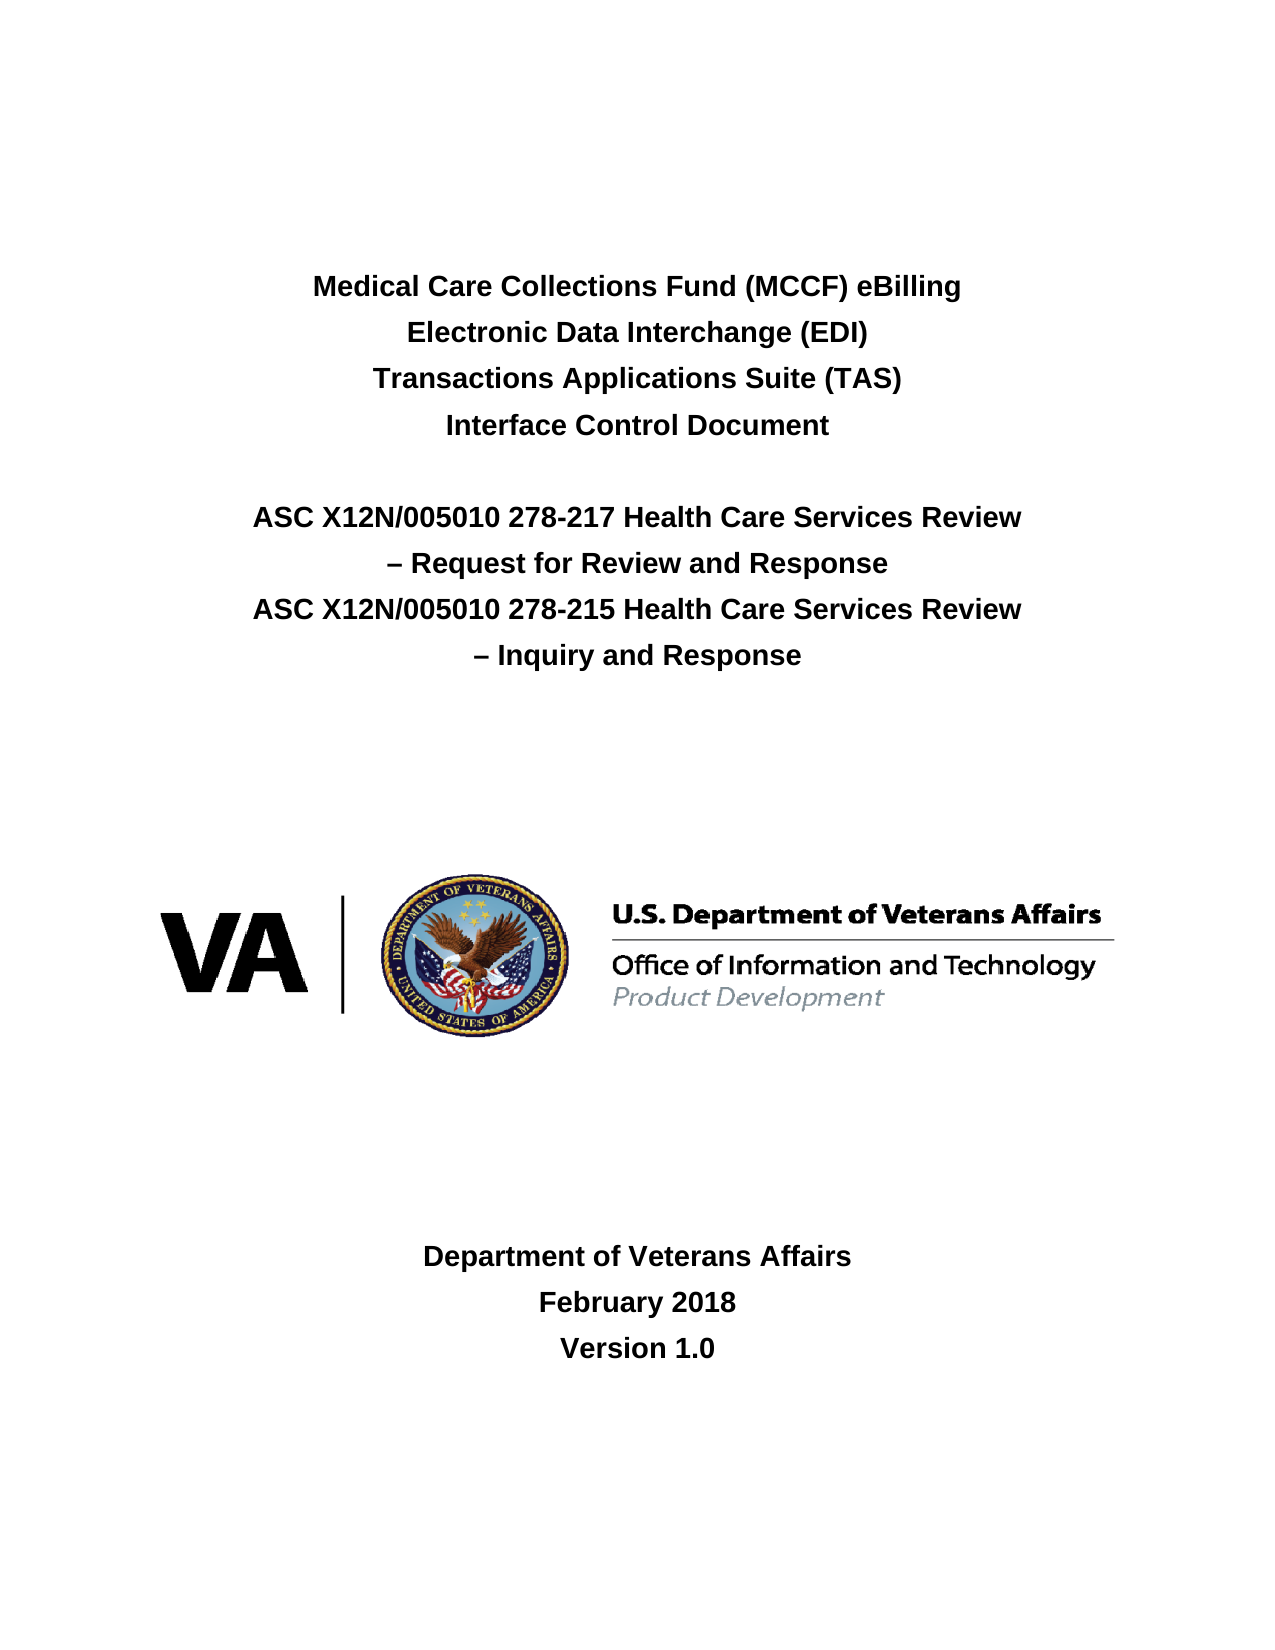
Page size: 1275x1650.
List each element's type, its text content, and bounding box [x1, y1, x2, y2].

title Transactions Applications Suite (TAS) [150, 362, 1125, 395]
title Electronic Data Interchange (EDI) [150, 316, 1125, 349]
title Medical Care Collections Fund (MCCF) eBilling [150, 269, 1125, 303]
title Version 1.0 [150, 1331, 1125, 1364]
title ASC X12N/005010 278-217 Health Care Services Review [150, 500, 1125, 533]
title ASC X12N/005010 278-215 Health Care Services Review [150, 592, 1125, 625]
title February 2018 [150, 1285, 1125, 1318]
title – Inquiry and Response [150, 638, 1125, 671]
title – Request for Review and Response [150, 546, 1125, 579]
title Department of Veterans Affairs [150, 1239, 1125, 1272]
title Interface Control Document [150, 408, 1125, 441]
picture [160, 868, 1115, 1042]
